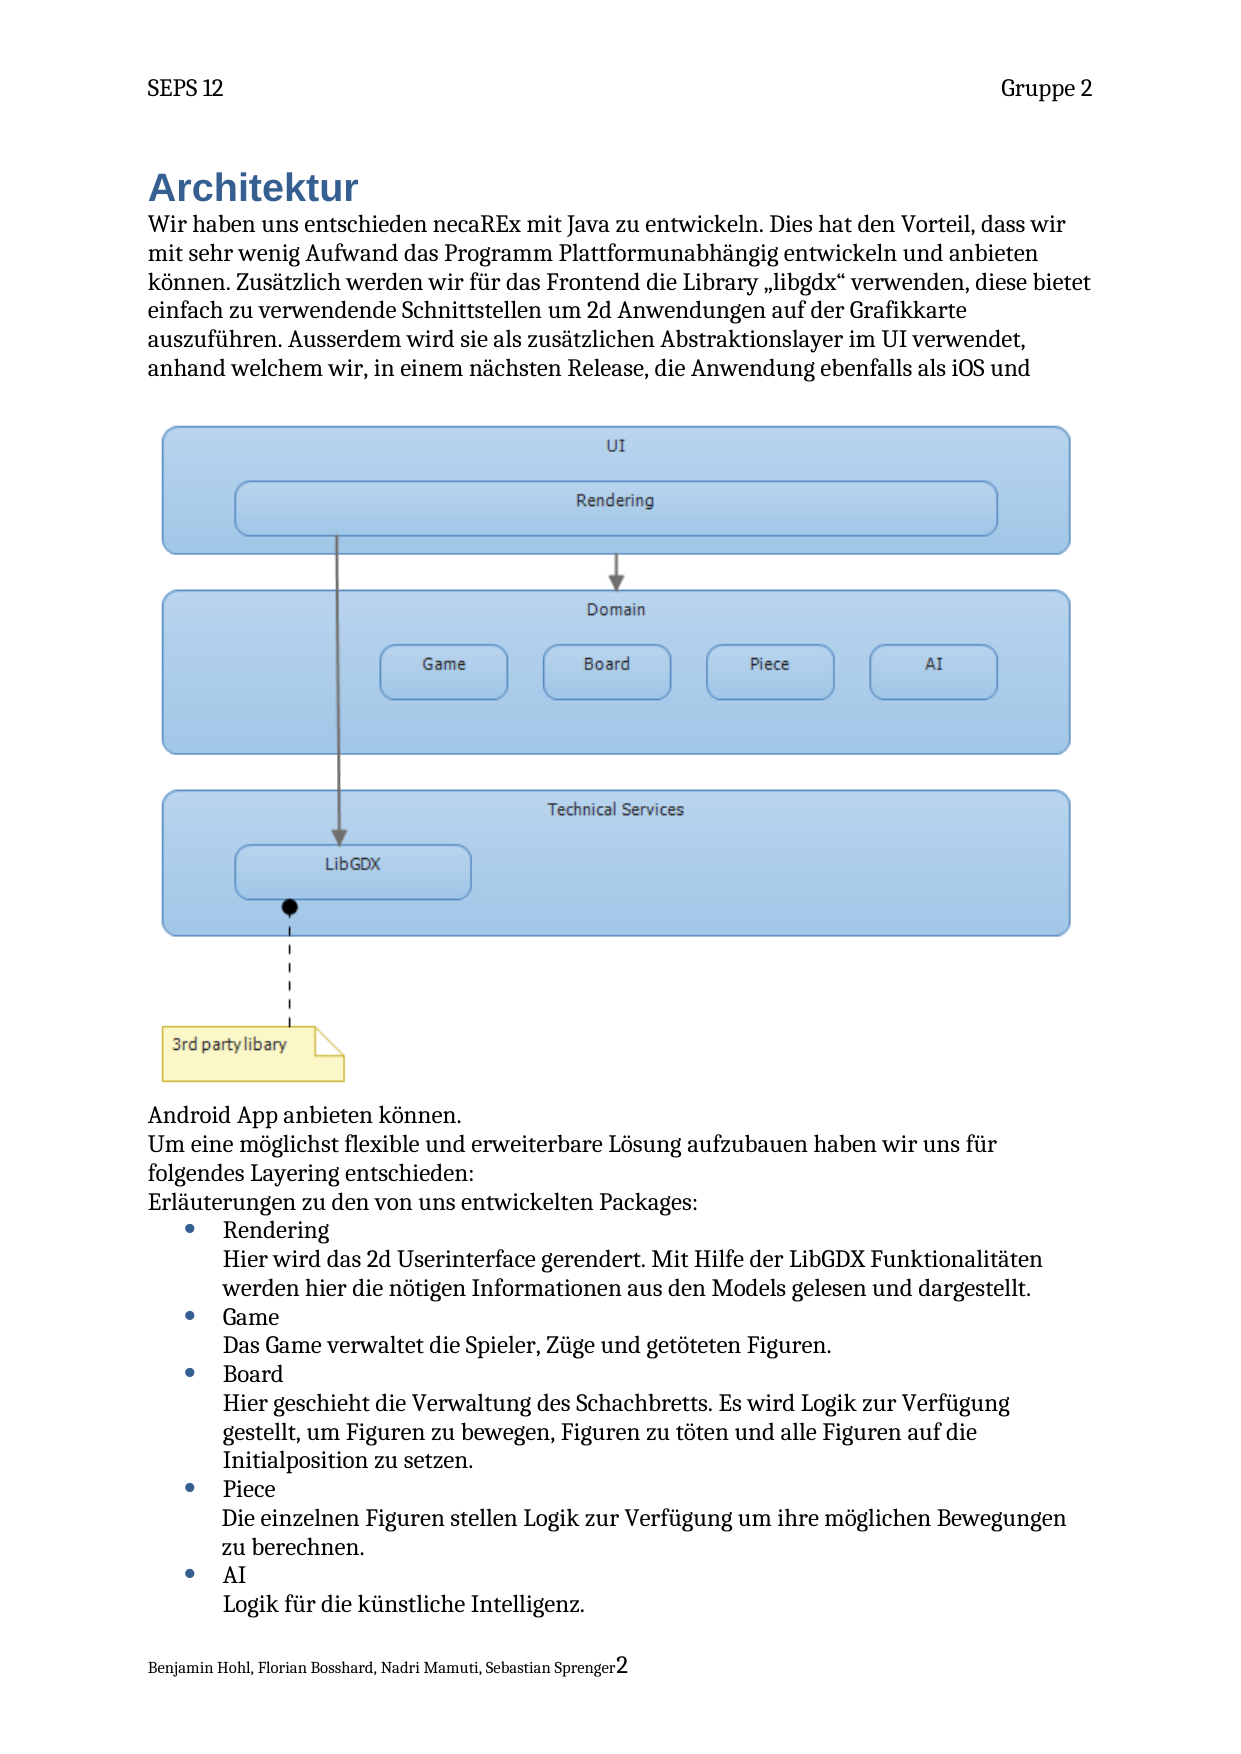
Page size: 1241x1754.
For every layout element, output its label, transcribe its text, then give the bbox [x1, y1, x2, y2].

list Rendering [185, 1216, 1093, 1245]
list Das Game verwaltet die Spieler, Züge und getöteten Figuren. [223, 1331, 1093, 1360]
list Game [185, 1302, 1093, 1331]
list Hier geschieht die Verwaltung des Schachbretts. Es wird Logik zur Verfügung gestellt, um Figuren zu bewegen, Figuren zu töten und alle Figuren auf die Initialposition zu setzen. [223, 1389, 1093, 1475]
list Piece [185, 1475, 1093, 1504]
list Hier wird das 2d Userinterface gerendert. Mit Hilfe der LibGDX Funktionalitäten werden hier die nötigen Informationen aus den Models gelesen und dargestellt. [223, 1245, 1093, 1302]
text Erläuterungen zu den von uns entwickelten Packages: [148, 1187, 1093, 1216]
subtitle Architektur [148, 164, 1093, 210]
list Board [185, 1360, 1093, 1389]
list Logik für die künstliche Intelligenz. [223, 1590, 1093, 1619]
text Die einzelnen Figuren stellen Logik zur Verfügung um ihre möglichen Bewegungen zu berechnen. [221, 1504, 1093, 1561]
picture [147, 409, 1092, 1102]
list AI [185, 1561, 1093, 1590]
text Um eine möglichst flexible und erweiterbare Lösung aufzubauen haben wir uns für folgendes Layering entschieden: [148, 1130, 1093, 1187]
